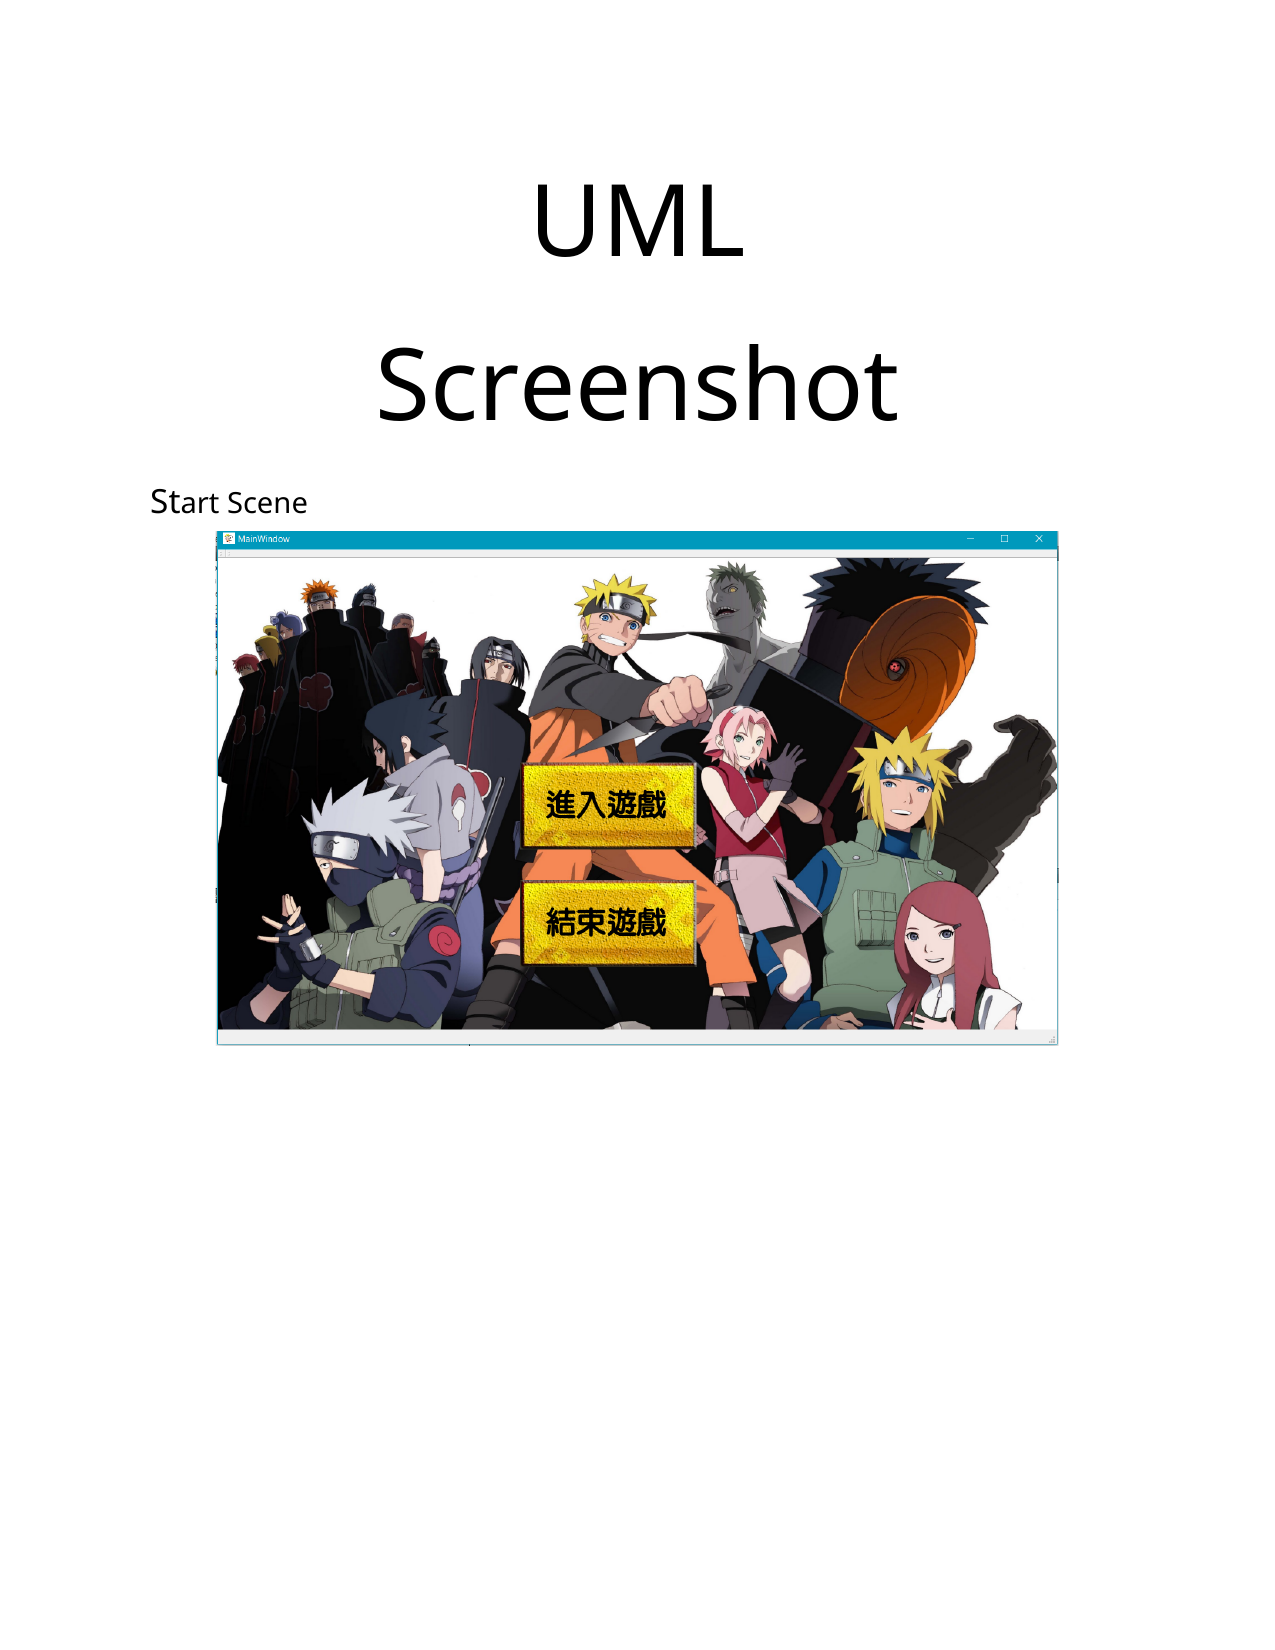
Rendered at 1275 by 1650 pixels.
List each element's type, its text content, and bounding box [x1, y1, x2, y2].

text Screenshot [150, 314, 1125, 450]
text Start Scene [150, 477, 1125, 523]
text UML [150, 150, 1125, 286]
picture [215, 531, 1059, 1046]
picture [224, 533, 234, 543]
